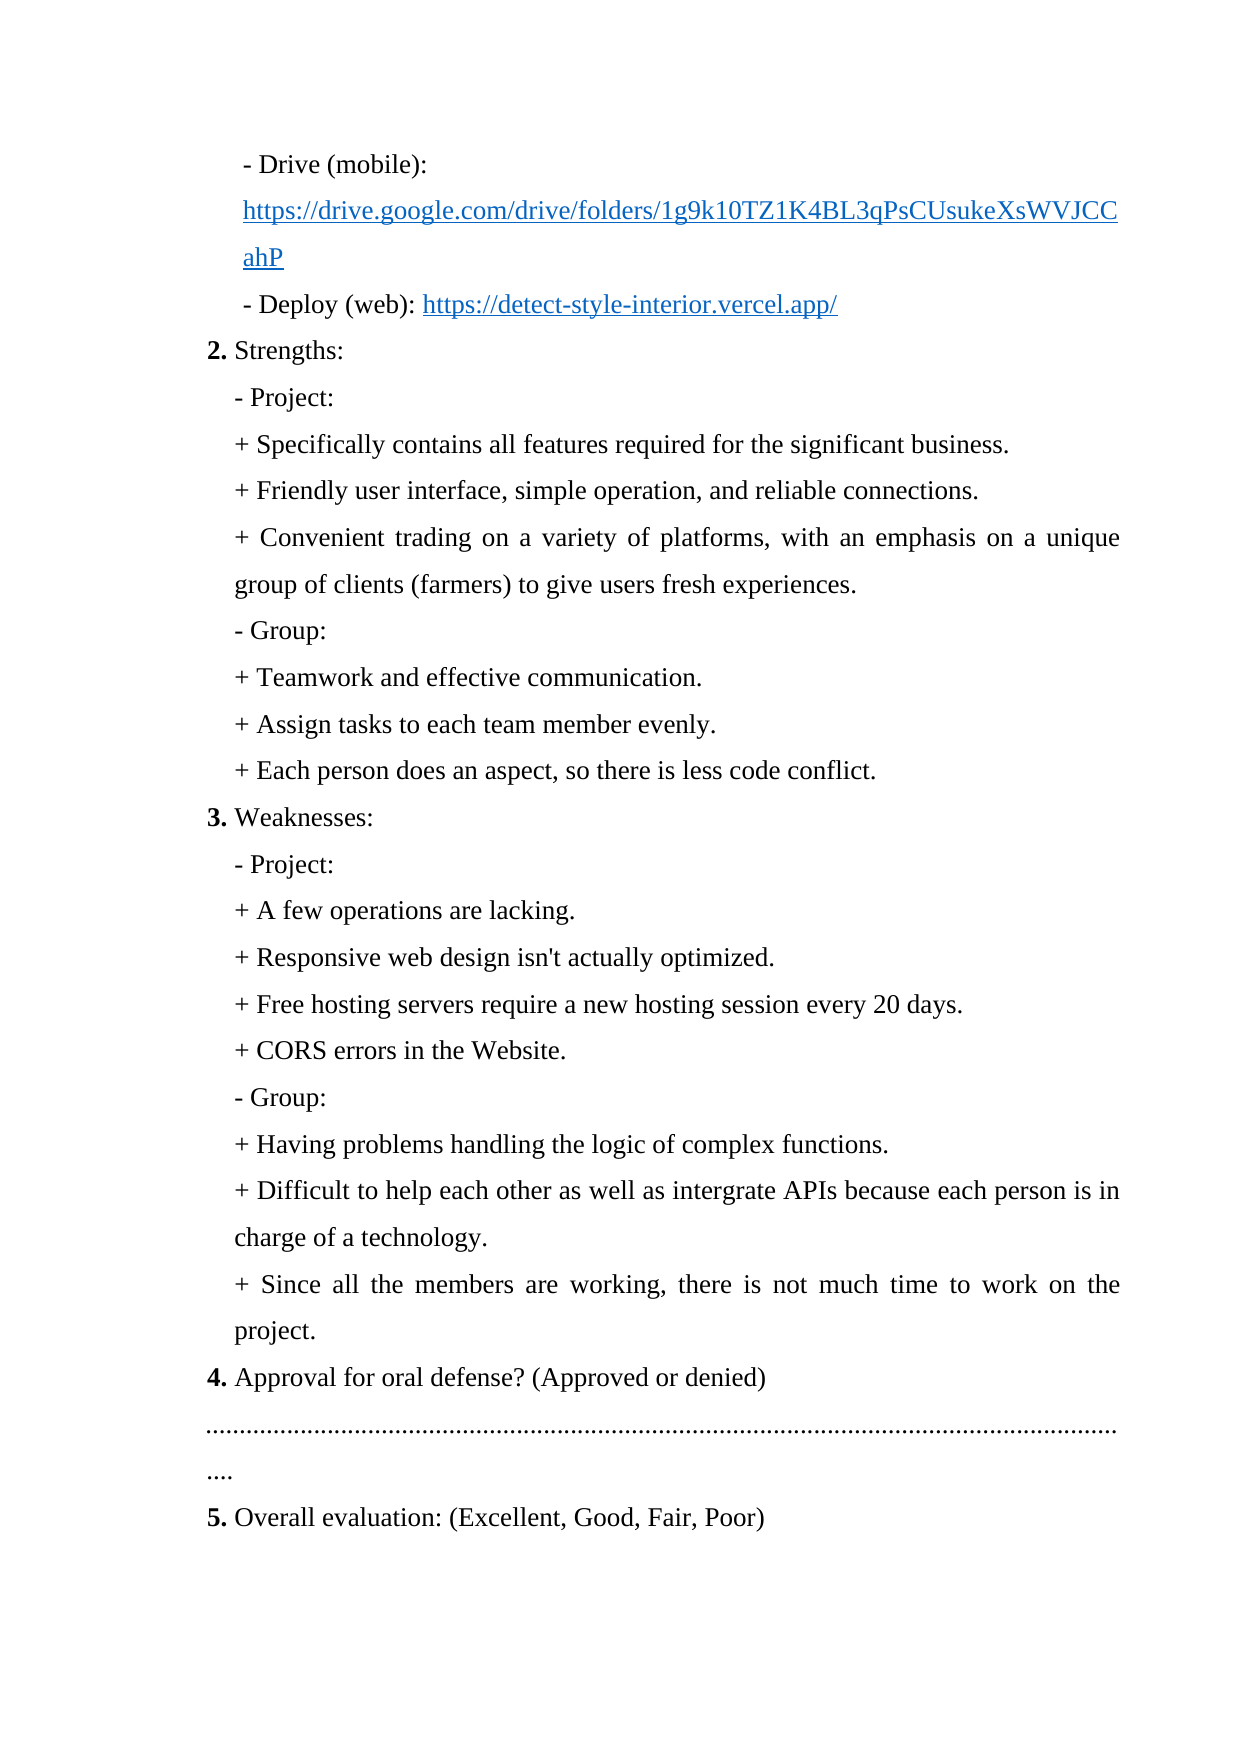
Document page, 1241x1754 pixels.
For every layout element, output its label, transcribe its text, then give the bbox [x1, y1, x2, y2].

text + Since all the members are working, there is not much time to work on the project. [234, 1268, 1122, 1346]
list - Deploy (web): https://detect-style-interior.vercel.app/ [243, 288, 1122, 319]
text - Project: [234, 381, 1122, 412]
text + Responsive web design isn't actually optimized. [234, 941, 1122, 972]
list Strengths: [207, 334, 1122, 366]
text + Having problems handling the logic of complex functions. [234, 1128, 1122, 1159]
list Approval for oral defense? (Approved or denied) [207, 1361, 1122, 1392]
text - Group: [234, 1081, 1122, 1112]
text + Friendly user interface, simple operation, and reliable connections. [234, 474, 1122, 506]
list Overall evaluation: (Excellent, Good, Fair, Poor) [207, 1501, 1122, 1532]
text - Group: [234, 614, 1122, 646]
text + Convenient trading on a variety of platforms, with an emphasis on a unique group of clients (farmers) to give users fresh experiences. [234, 521, 1122, 599]
text + A few operations are lacking. [234, 894, 1122, 926]
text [205, 1408, 1122, 1486]
text + Teamwork and effective communication. [234, 661, 1122, 692]
text + Assign tasks to each team member evenly. [234, 708, 1122, 739]
text - Project: [234, 848, 1122, 879]
text + Free hosting servers require a new hosting session every 20 days. [234, 988, 1122, 1019]
list Weaknesses: [207, 801, 1122, 832]
text + CORS errors in the Website. [234, 1034, 1122, 1066]
text + Each person does an aspect, so there is less code conflict. [234, 754, 1122, 786]
list - Drive (mobile): https://drive.google.com/drive/folders/1g9k10TZ1K4BL3qPsCUsukeXsWVJCCahP [243, 148, 1122, 272]
text + Difficult to help each other as well as intergrate APIs because each person is in charge of a technology. [234, 1174, 1122, 1252]
text + Specifically contains all features required for the significant business. [234, 428, 1122, 459]
